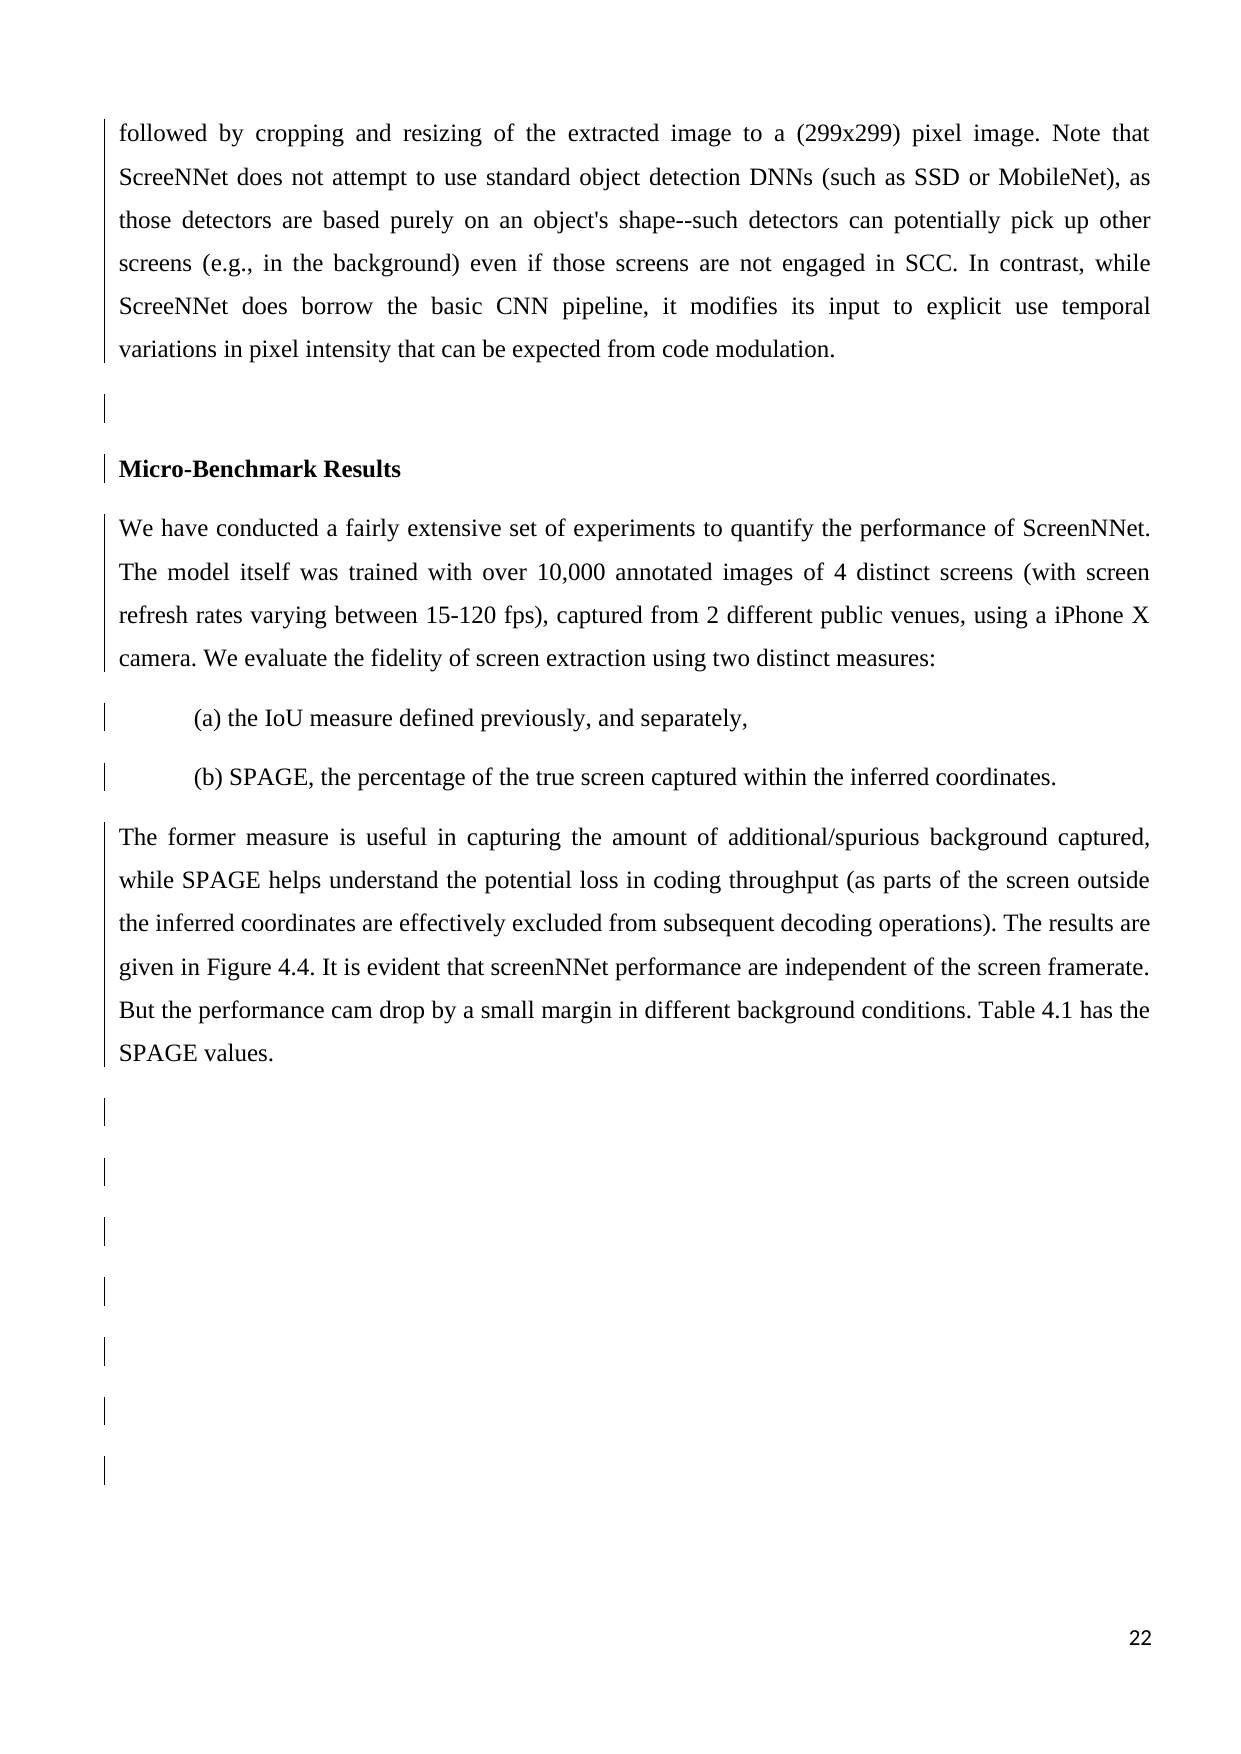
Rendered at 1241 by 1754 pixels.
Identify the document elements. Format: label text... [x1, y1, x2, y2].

text We have conducted a fairly extensive set of experiments to quantify the performance of ScreenNNet. The model itself was trained with over 10,000 annotated images of 4 distinct screens (with screen refresh rates varying between 15-120 fps), captured from 2 different public venues, using a iPhone X camera. We evaluate the fidelity of screen extraction using two distinct measures: [118, 513, 1152, 672]
text (a) the IoU measure defined previously, and separately, [193, 703, 1152, 731]
text The former measure is useful in capturing the amount of additional/spurious background captured, while SPAGE helps understand the potential loss in coding throughput (as parts of the screen outside the inferred coordinates are effectively excluded from subsequent decoding operations). The results are given in Figure 4.4. It is evident that screenNNet performance are independent of the screen framerate. But the performance cam drop by a small margin in different background conditions. Table 4.1 has the SPAGE values. [118, 822, 1152, 1067]
text Micro-Benchmark Results [118, 454, 1152, 482]
text (b) SPAGE, the percentage of the true screen captured within the inferred coordinates. [193, 762, 1152, 791]
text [118, 118, 1152, 363]
